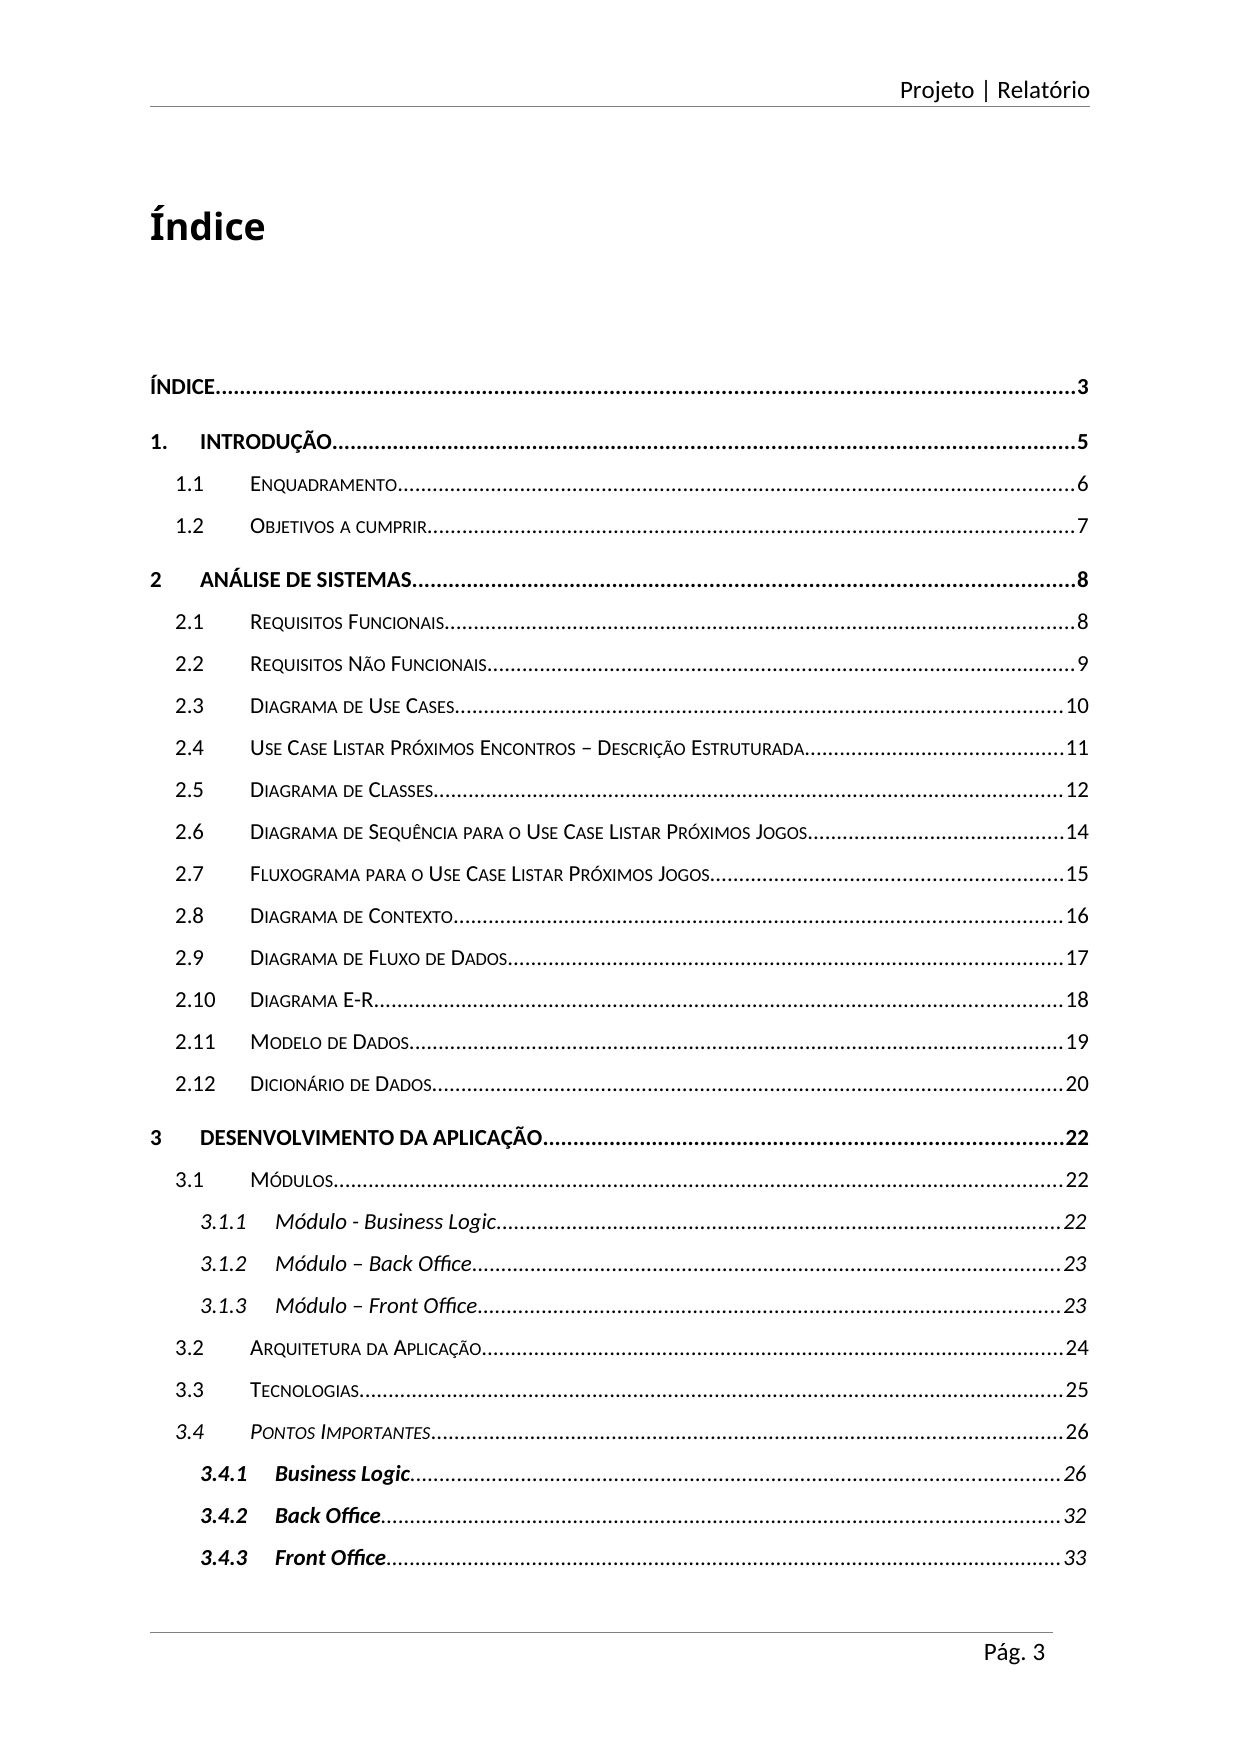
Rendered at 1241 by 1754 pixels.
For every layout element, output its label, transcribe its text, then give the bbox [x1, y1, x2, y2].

subtitle Índice [150, 200, 1090, 251]
